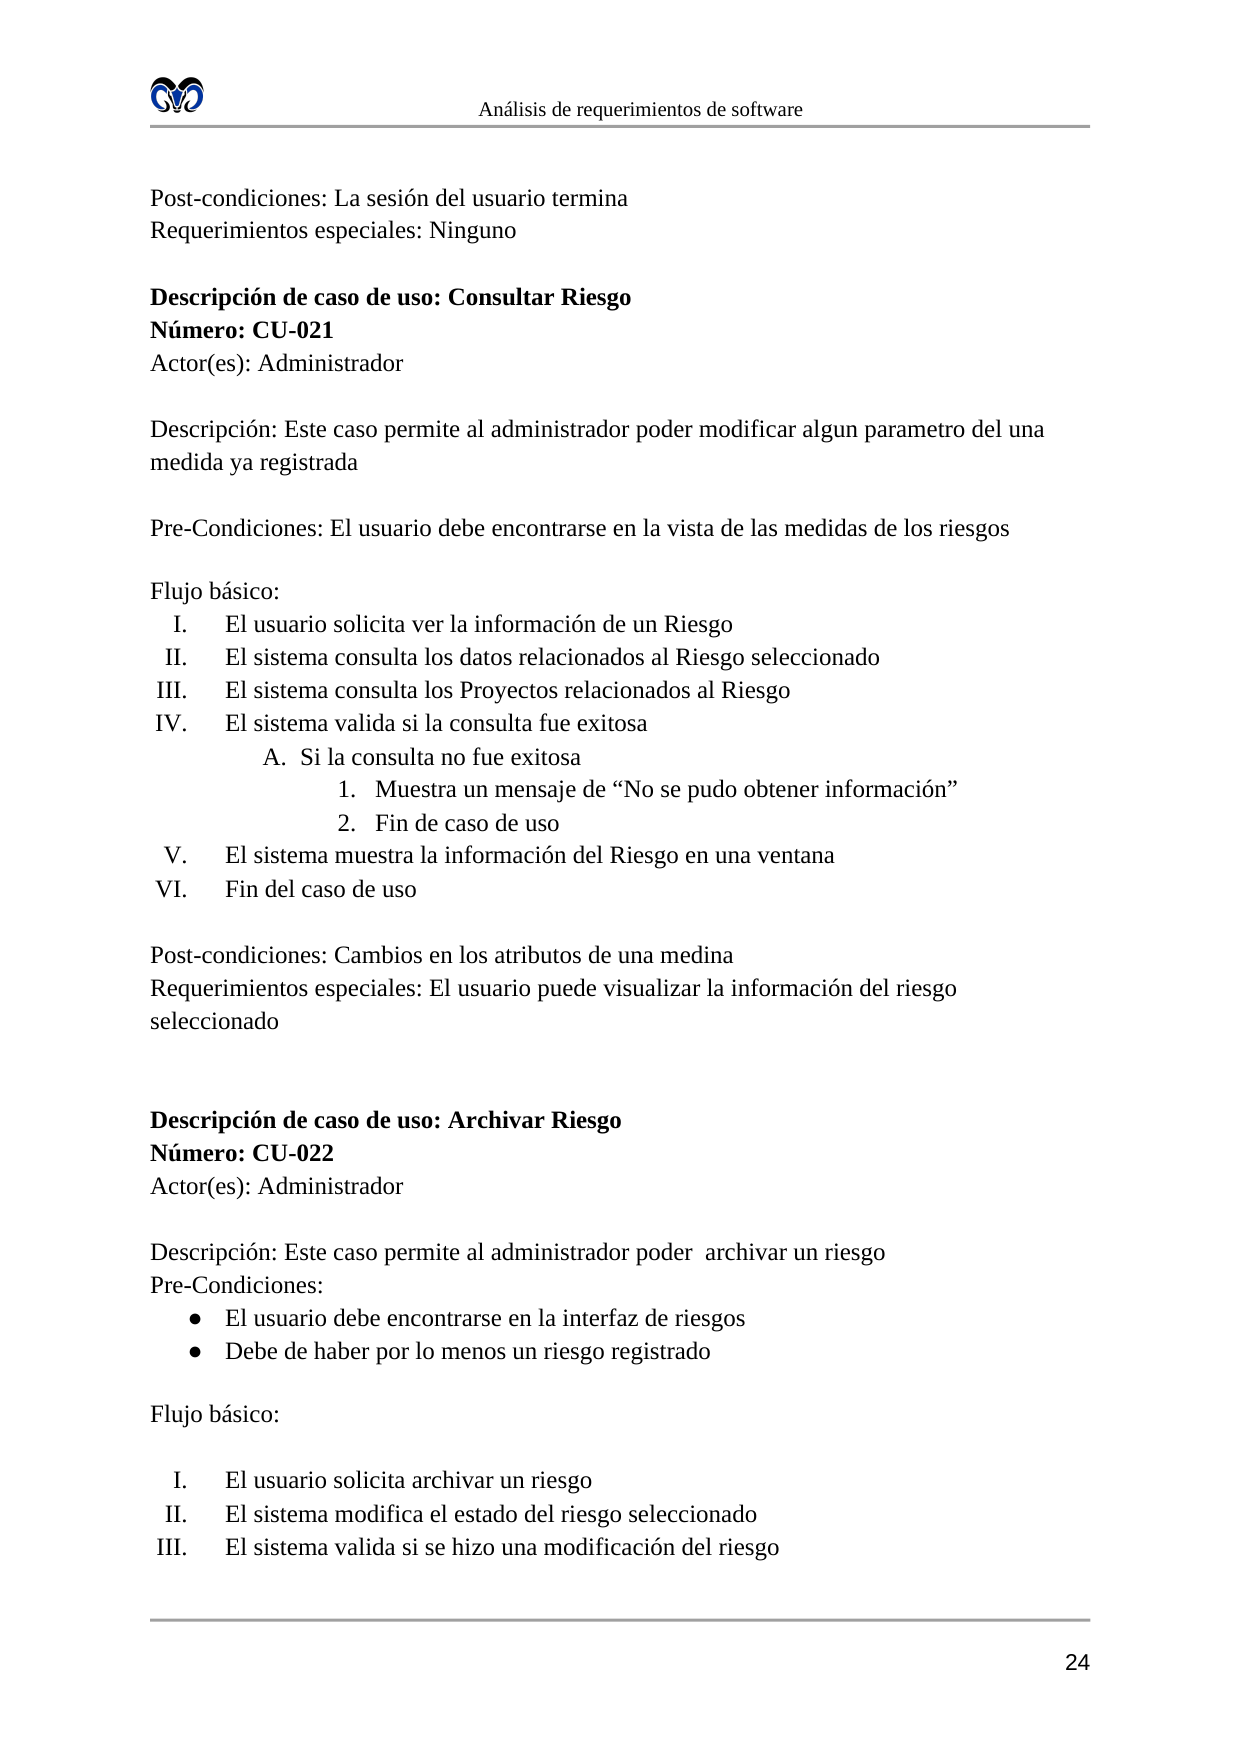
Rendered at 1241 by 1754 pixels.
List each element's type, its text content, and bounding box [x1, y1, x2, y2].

text Número: CU-022 [150, 1138, 1090, 1167]
list Debe de haber por lo menos un riesgo registrado [187, 1336, 1090, 1365]
text Pre-Condiciones: El usuario debe encontrarse en la vista de las medidas de los riesgos [150, 513, 1090, 542]
list El sistema valida si se hizo una modificación del riesgo [187, 1532, 1090, 1560]
text Actor(es): Administrador [150, 348, 1090, 376]
list Fin de caso de uso [337, 808, 1090, 836]
text Descripción: Este caso permite al administrador poder archivar un riesgo [150, 1237, 1090, 1266]
text Flujo básico: [150, 576, 1090, 605]
text Requerimientos especiales: El usuario puede visualizar la información del riesgo seleccionado [150, 973, 1090, 1034]
text Número: CU-021 [150, 315, 1090, 343]
list Muestra un mensaje de “No se pudo obtener información” [337, 774, 1090, 803]
list El usuario debe encontrarse en la interfaz de riesgos [187, 1303, 1090, 1332]
list El sistema valida si la consulta fue exitosa [187, 708, 1090, 737]
text Post-condiciones: Cambios en los atributos de una medina [150, 940, 1090, 968]
text Pre-Condiciones: [150, 1270, 1090, 1299]
list El usuario solicita ver la información de un Riesgo [187, 609, 1090, 638]
picture [150, 75, 210, 117]
text Descripción de caso de uso: Consultar Riesgo [150, 282, 1090, 310]
list El sistema consulta los Proyectos relacionados al Riesgo [187, 676, 1090, 704]
list El sistema modifica el estado del riesgo seleccionado [187, 1499, 1090, 1527]
list El sistema consulta los datos relacionados al Riesgo seleccionado [187, 642, 1090, 671]
list Si la consulta no fue exitosa [262, 742, 1090, 770]
text Actor(es): Administrador [150, 1171, 1090, 1199]
text Descripción de caso de uso: Archivar Riesgo [150, 1105, 1090, 1133]
list El sistema muestra la información del Riesgo en una ventana [187, 841, 1090, 869]
text Descripción: Este caso permite al administrador poder modificar algun parametro del una medida ya registrada [150, 414, 1090, 476]
list El usuario solicita archivar un riesgo [187, 1466, 1090, 1494]
text Flujo básico: [150, 1399, 1090, 1428]
text Post-condiciones: La sesión del usuario termina [150, 183, 1090, 211]
list Fin del caso de uso [187, 874, 1090, 902]
text Requerimientos especiales: Ninguno [150, 216, 1090, 244]
